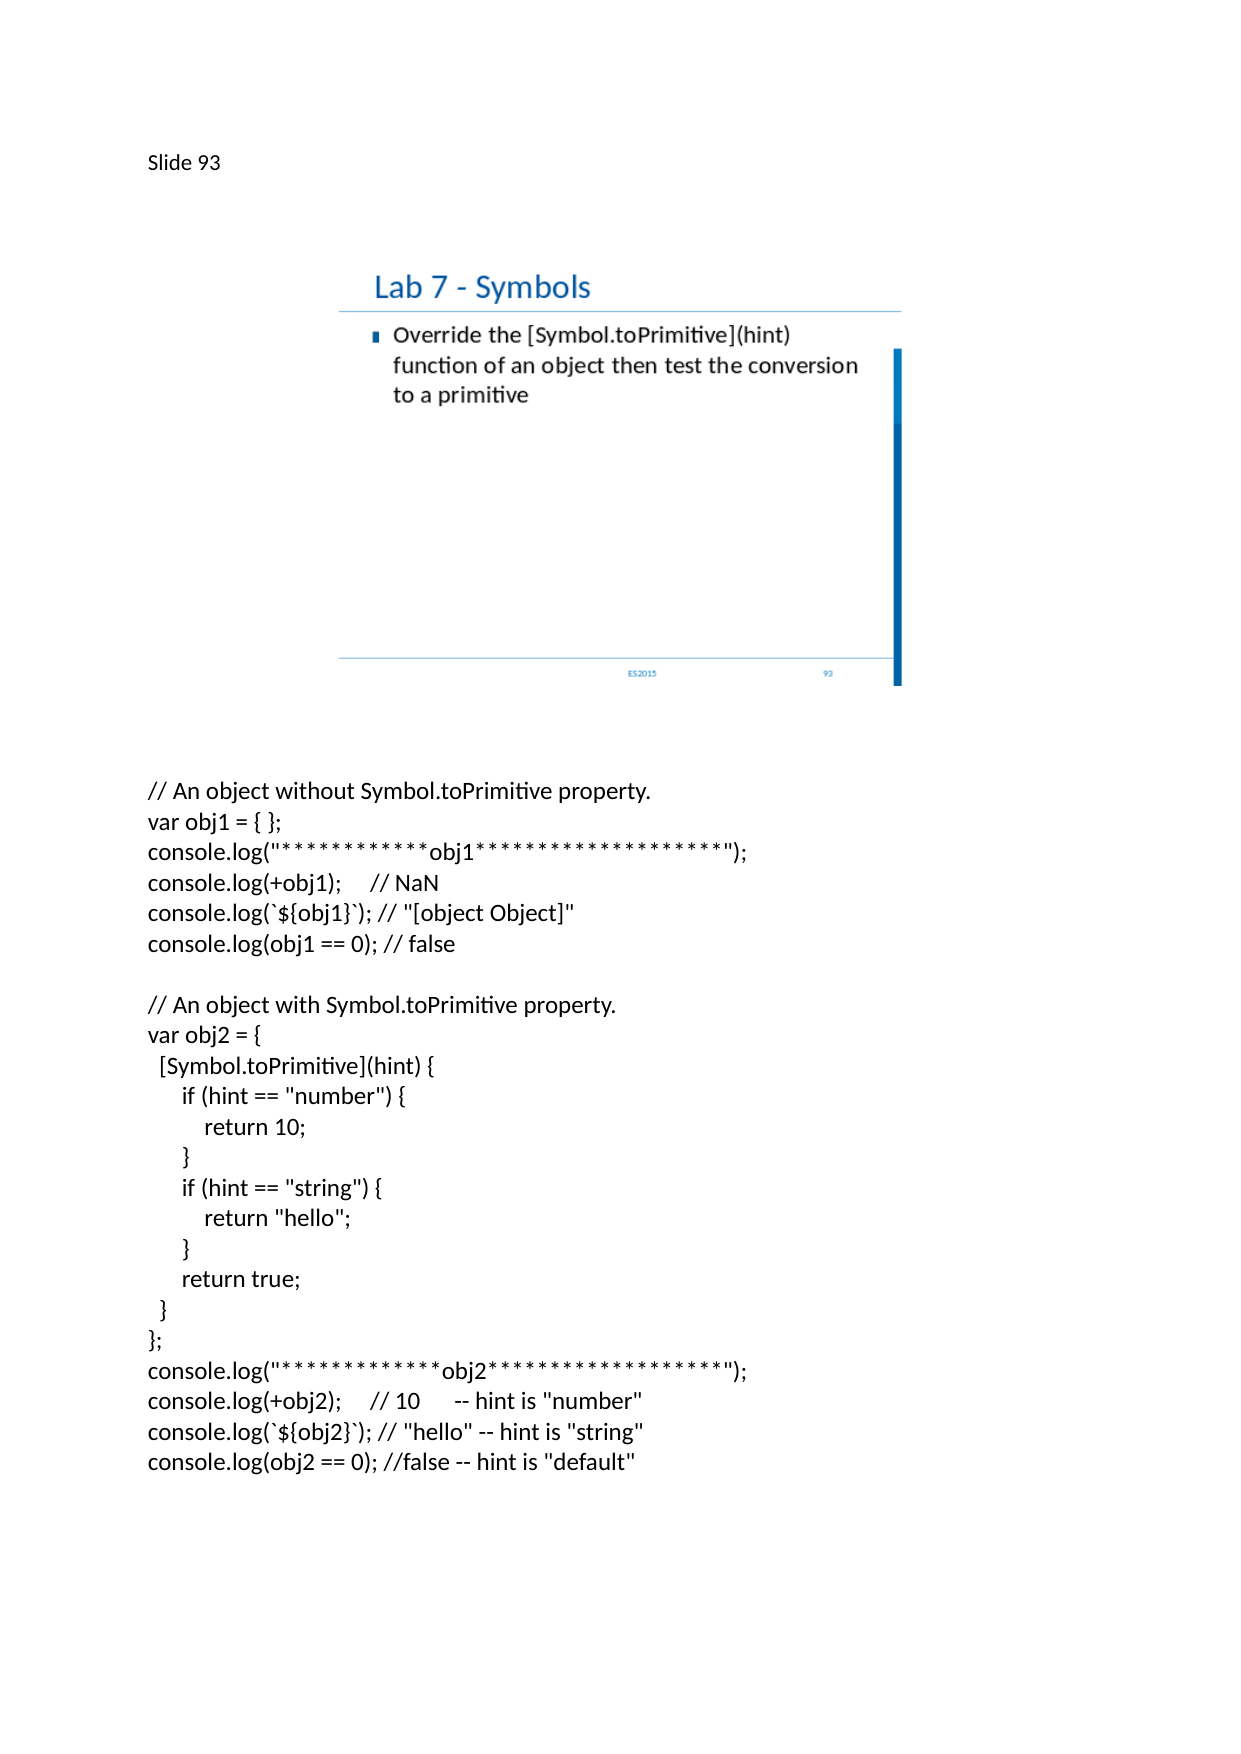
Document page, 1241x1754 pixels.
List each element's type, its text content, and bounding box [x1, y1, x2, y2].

text console.log("************obj1********************"); [148, 836, 1093, 867]
text if (hint == "string") { [148, 1172, 1093, 1202]
text // An object without Symbol.toPrimitive property. [148, 775, 1093, 806]
text console.log(+obj1); // NaN [148, 867, 1093, 897]
text } [148, 1294, 1093, 1324]
text console.log(`${obj2}`); // "hello" -- hint is "string" [148, 1416, 1093, 1447]
text console.log(obj1 == 0); // false [148, 928, 1093, 958]
text var obj2 = { [148, 1019, 1093, 1050]
text console.log(`${obj1}`); // "[object Object]" [148, 897, 1093, 928]
text return 10; [148, 1111, 1093, 1141]
text // An object with Symbol.toPrimitive property. [148, 989, 1093, 1019]
text if (hint == "number") { [148, 1080, 1093, 1111]
text var obj1 = { }; [148, 806, 1093, 836]
text return true; [148, 1263, 1093, 1294]
text console.log("*************obj2*******************"); [148, 1355, 1093, 1386]
text } [148, 1141, 1093, 1172]
text [Symbol.toPrimitive](hint) { [148, 1050, 1093, 1080]
text }; [148, 1324, 1093, 1355]
text return "hello"; [148, 1202, 1093, 1233]
text Slide 93 [148, 148, 1093, 176]
text console.log(obj2 == 0); //false -- hint is "default" [148, 1447, 1093, 1477]
text console.log(+obj2); // 10 -- hint is "number" [148, 1386, 1093, 1416]
text } [148, 1233, 1093, 1263]
